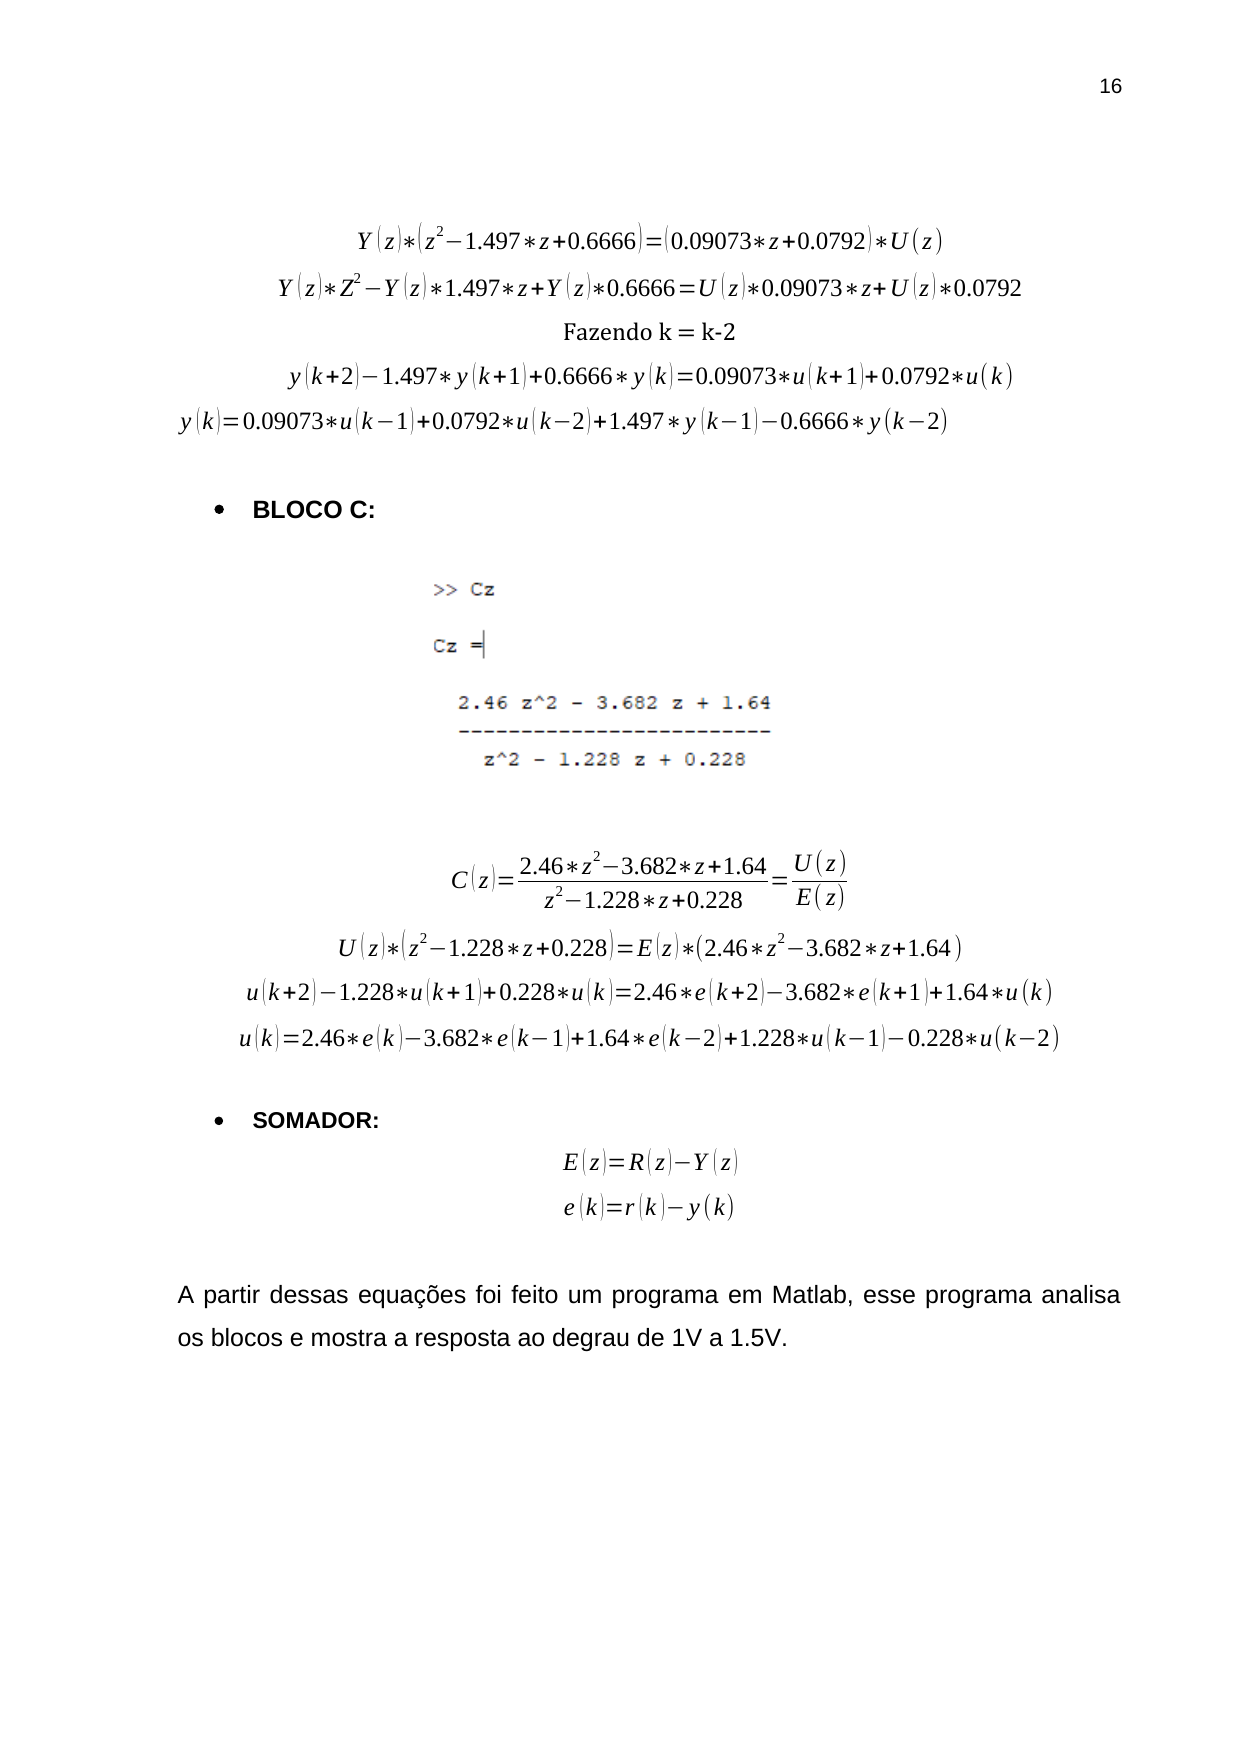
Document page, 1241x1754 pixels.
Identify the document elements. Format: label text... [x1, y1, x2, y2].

picture [433, 581, 866, 791]
list SOMADOR: [215, 1107, 1122, 1134]
text Fazendo k = k-2 [177, 317, 1122, 346]
list BLOCO C: [215, 495, 1122, 523]
text A partir dessas equações foi feito um programa em Matlab, esse programa analisa os blocos e mostra a resposta ao degrau de 1V a 1.5V. [177, 1280, 1122, 1352]
